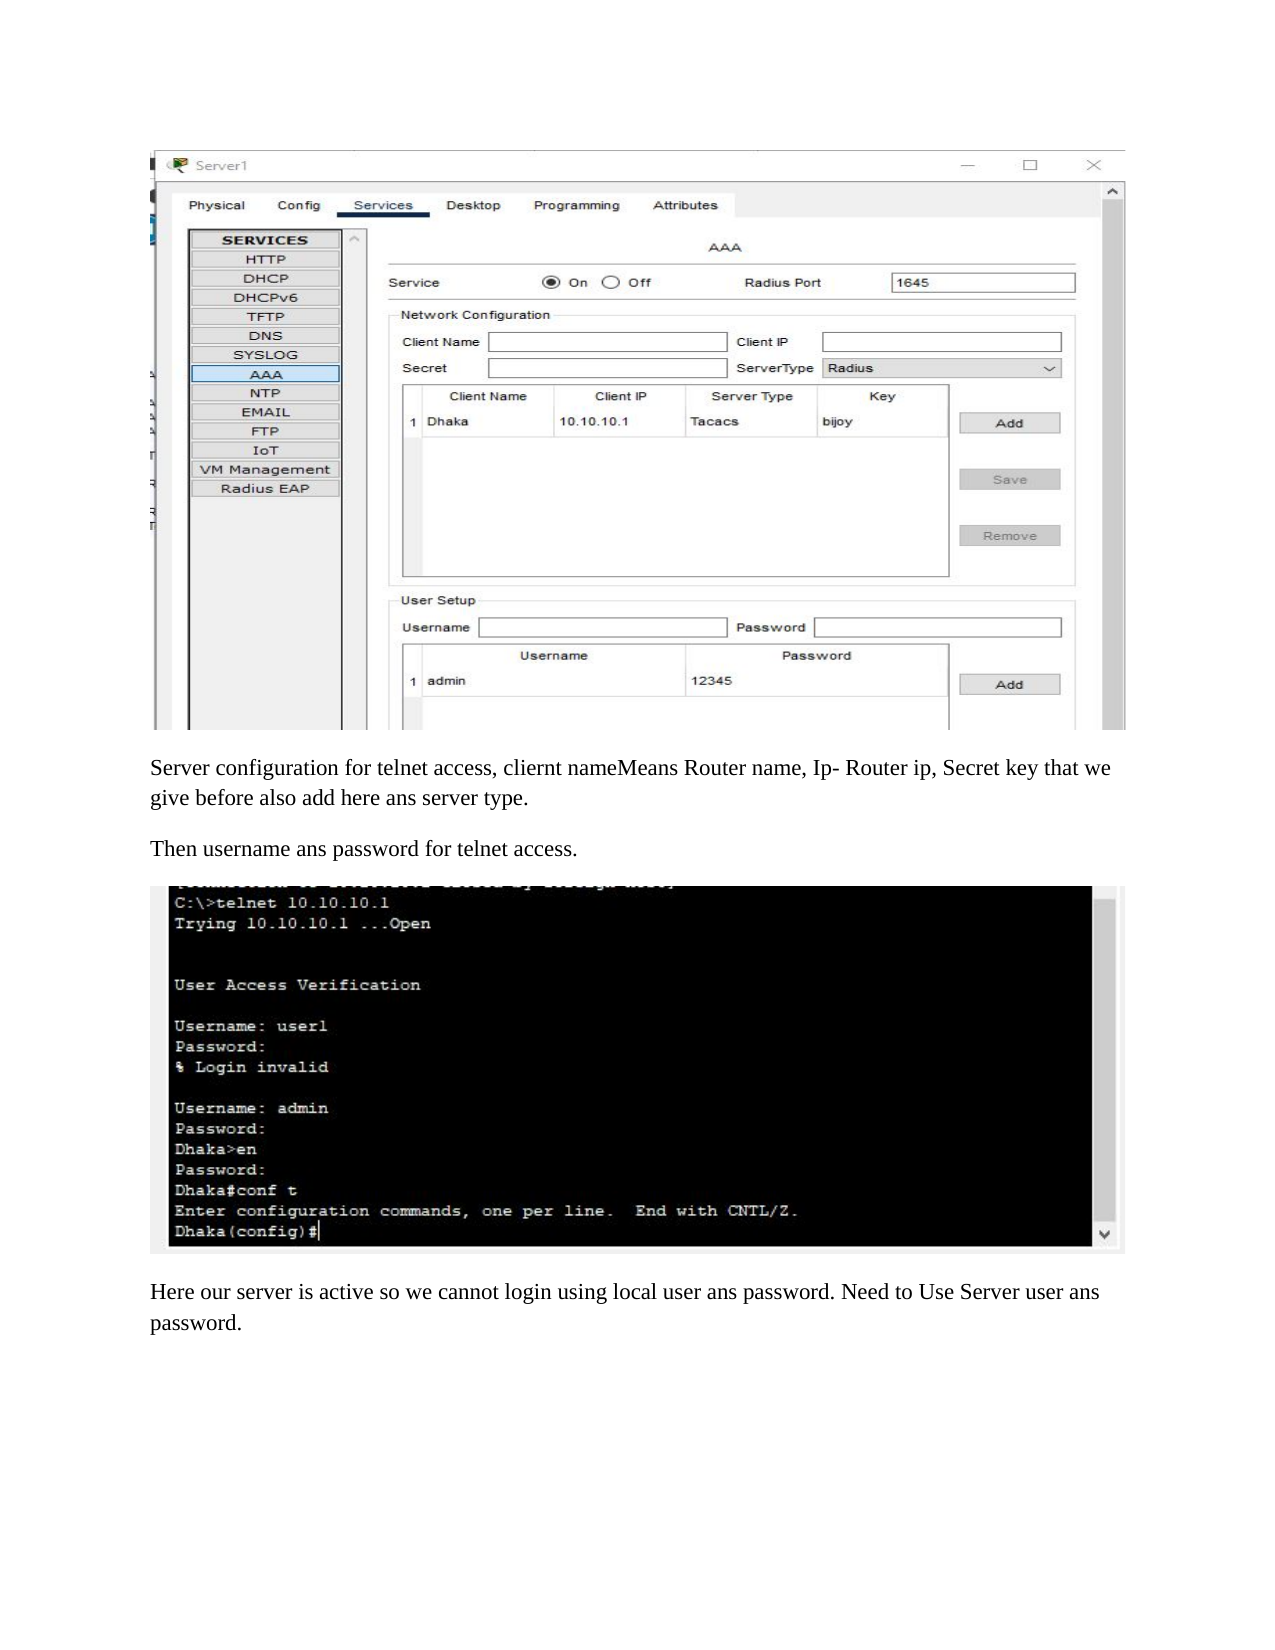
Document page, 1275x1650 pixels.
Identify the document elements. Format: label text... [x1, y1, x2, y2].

text Then username ans password for telnet access. [150, 835, 1125, 862]
text Server configuration for telnet access, cliernt nameMeans Router name, Ip- Router ip, Secret key that we give before also add here ans server type. [150, 754, 1125, 811]
picture [150, 150, 1126, 730]
text Here our server is active so we cannot login using local user ans password. Need to Use Server user ans password. [150, 1278, 1125, 1335]
picture [150, 886, 1125, 1254]
